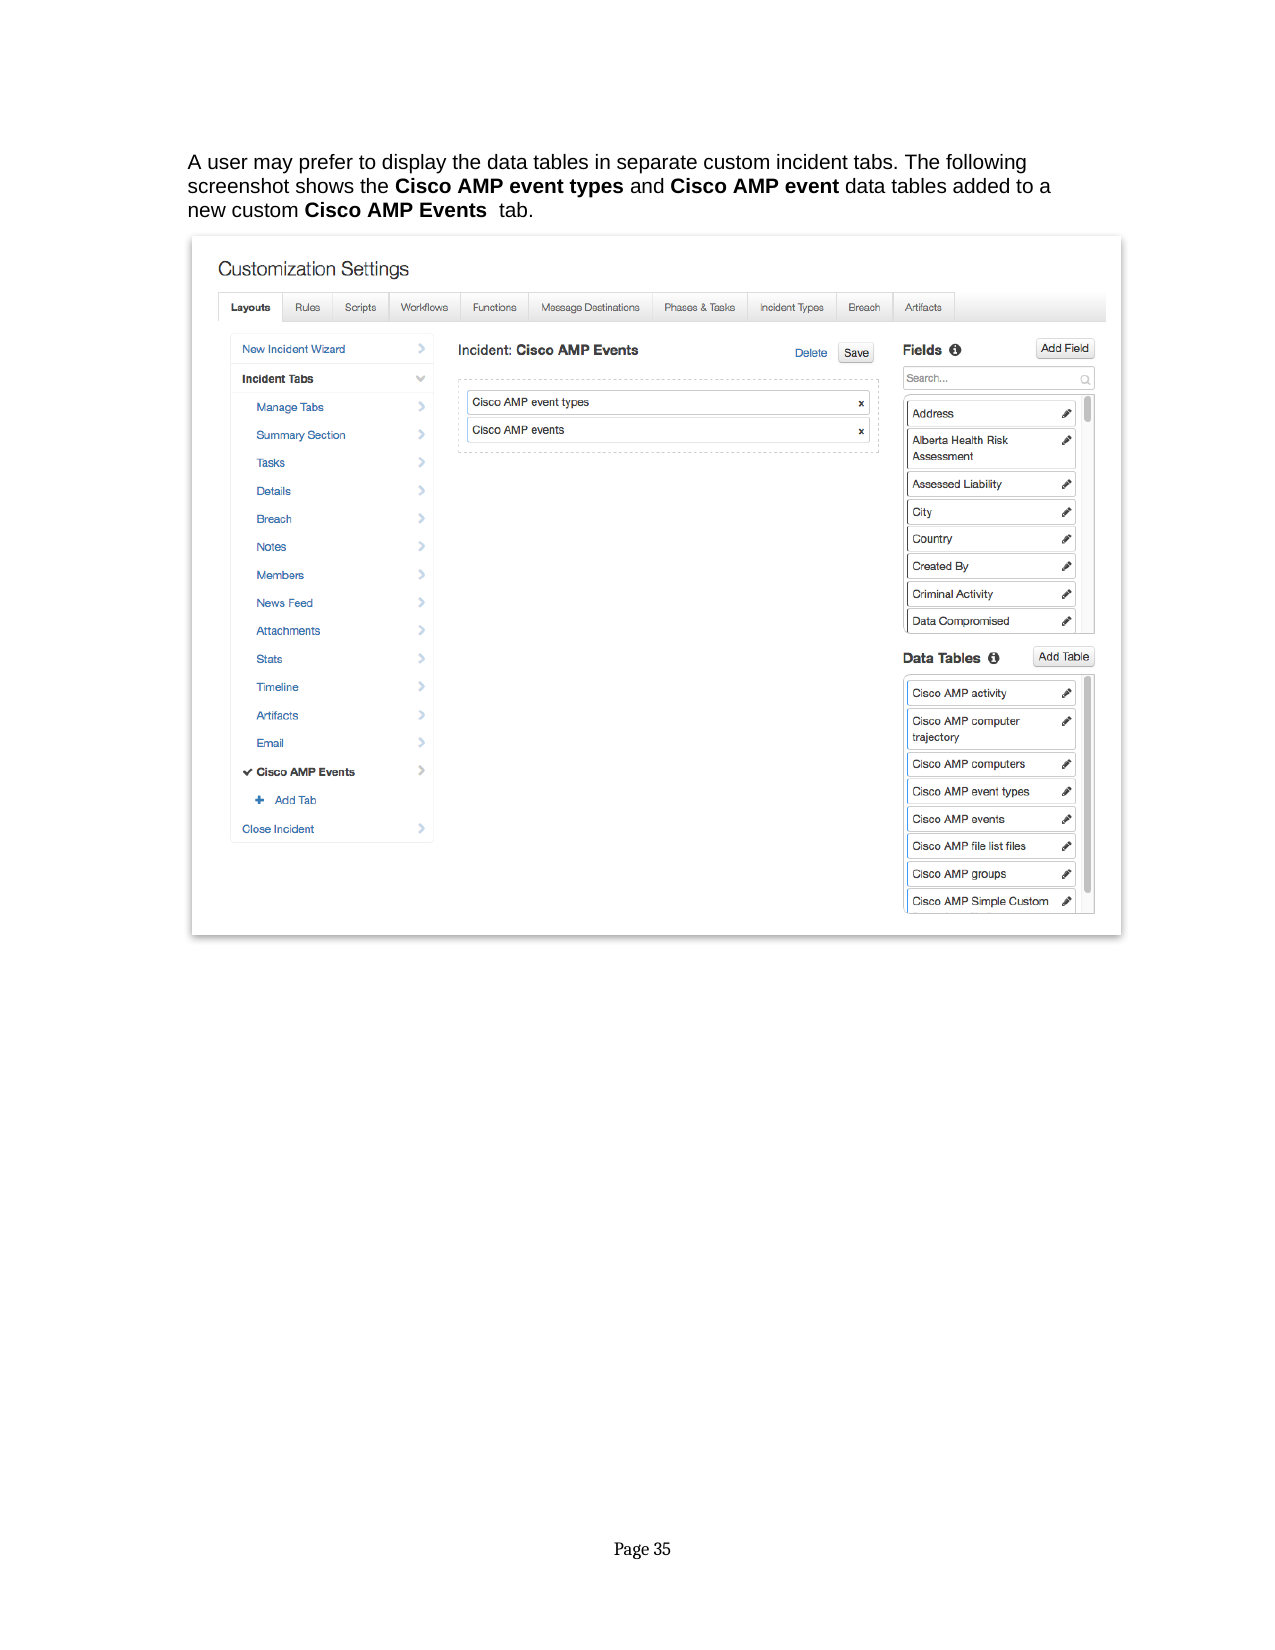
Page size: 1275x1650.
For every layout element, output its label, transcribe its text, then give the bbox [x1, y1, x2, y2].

text A user may prefer to display the data tables in separate custom incident tabs. The following screenshot shows the Cisco AMP event types and Cisco AMP event data tables added to a new custom Cisco AMP Events tab. [187, 150, 1087, 222]
picture [206, 251, 1106, 921]
